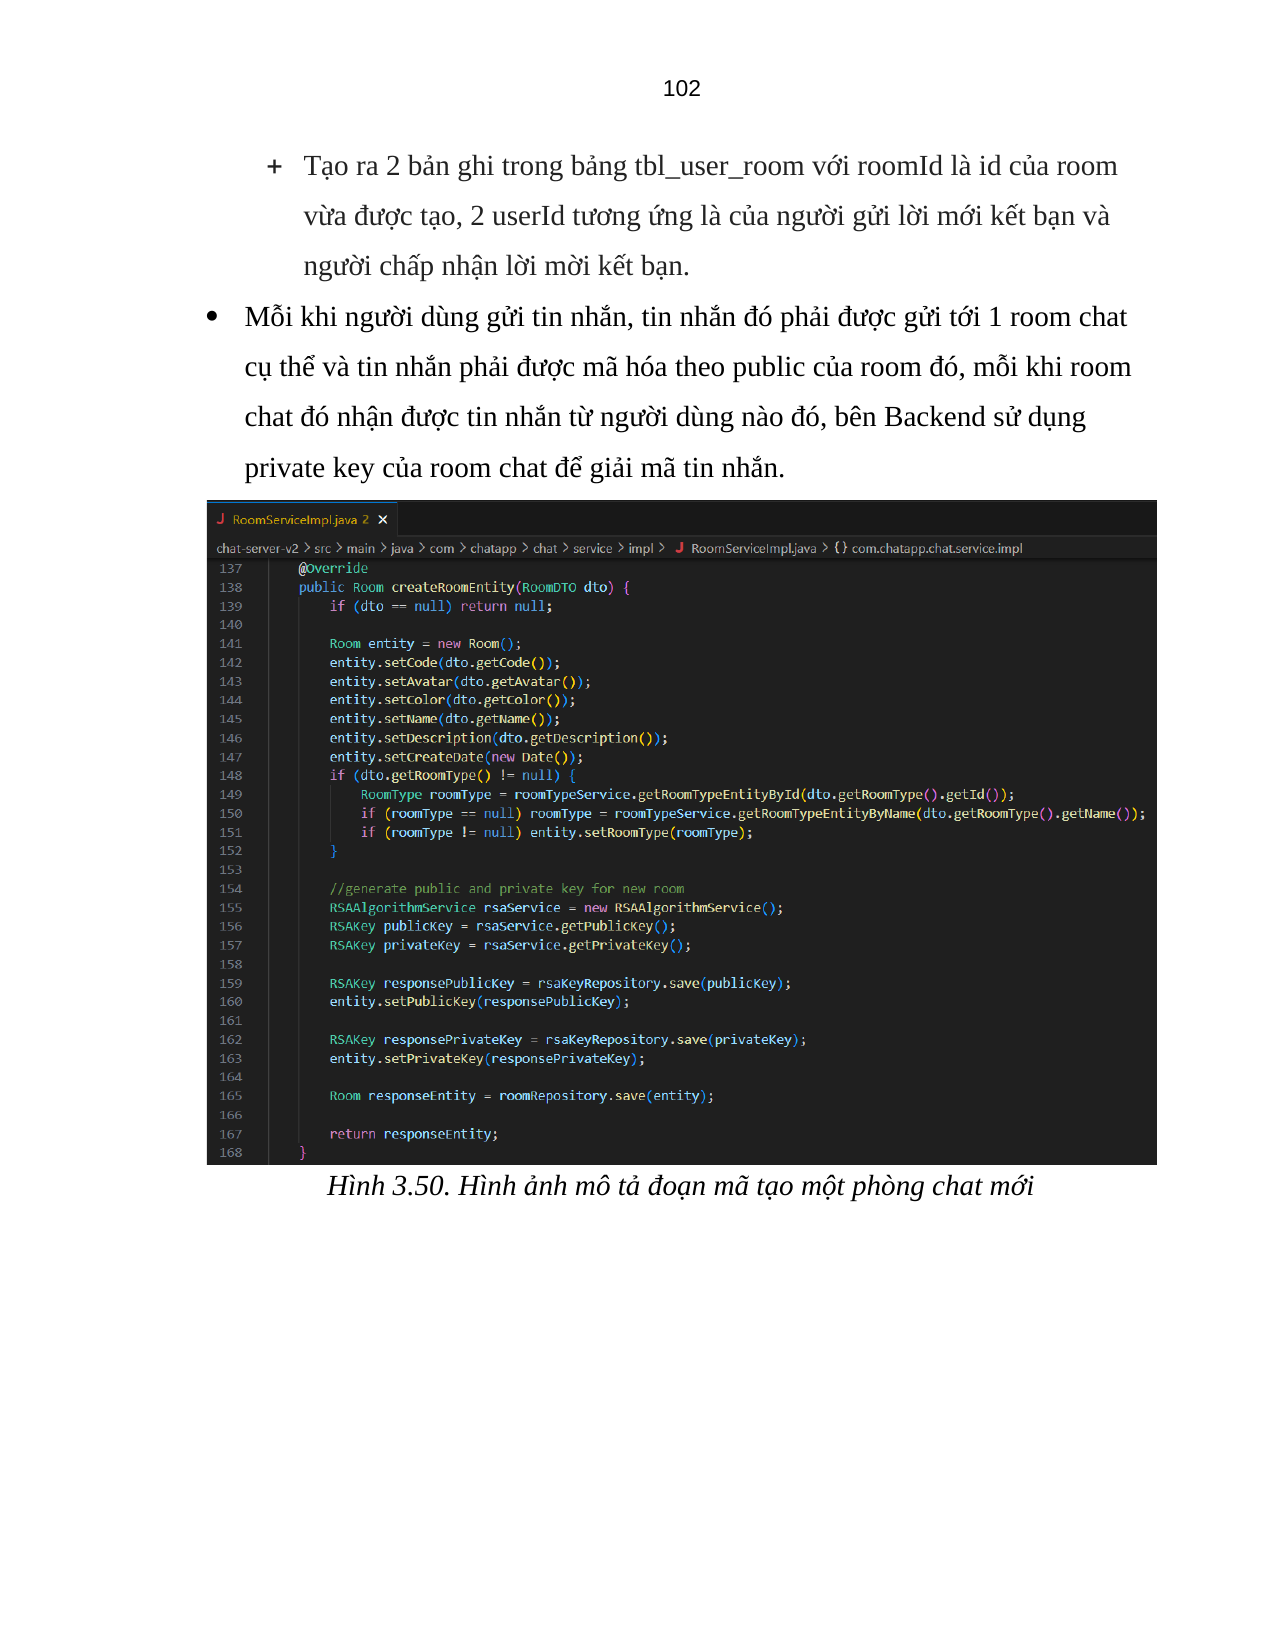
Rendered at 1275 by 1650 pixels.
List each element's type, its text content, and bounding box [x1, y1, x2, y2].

picture [206, 500, 1157, 1165]
list Mỗi khi người dùng gửi tin nhắn, tin nhắn đó phải được gửi tới 1 room chat cụ thể và tin nhắn phải được mã hóa theo public của room đó, mỗi khi room chat đó nhận được tin nhắn từ người dùng nào đó, bên Backend sử dụng private key của room chat để giải mã tin nhắn. [207, 299, 1157, 483]
list Tạo ra 2 bản ghi trong bảng tbl_user_room với roomId là id của room vừa được tạo, 2 userId tương ứng là của người gửi lời mới kết bạn và người chấp nhận lời mời kết bạn. [266, 148, 1157, 282]
